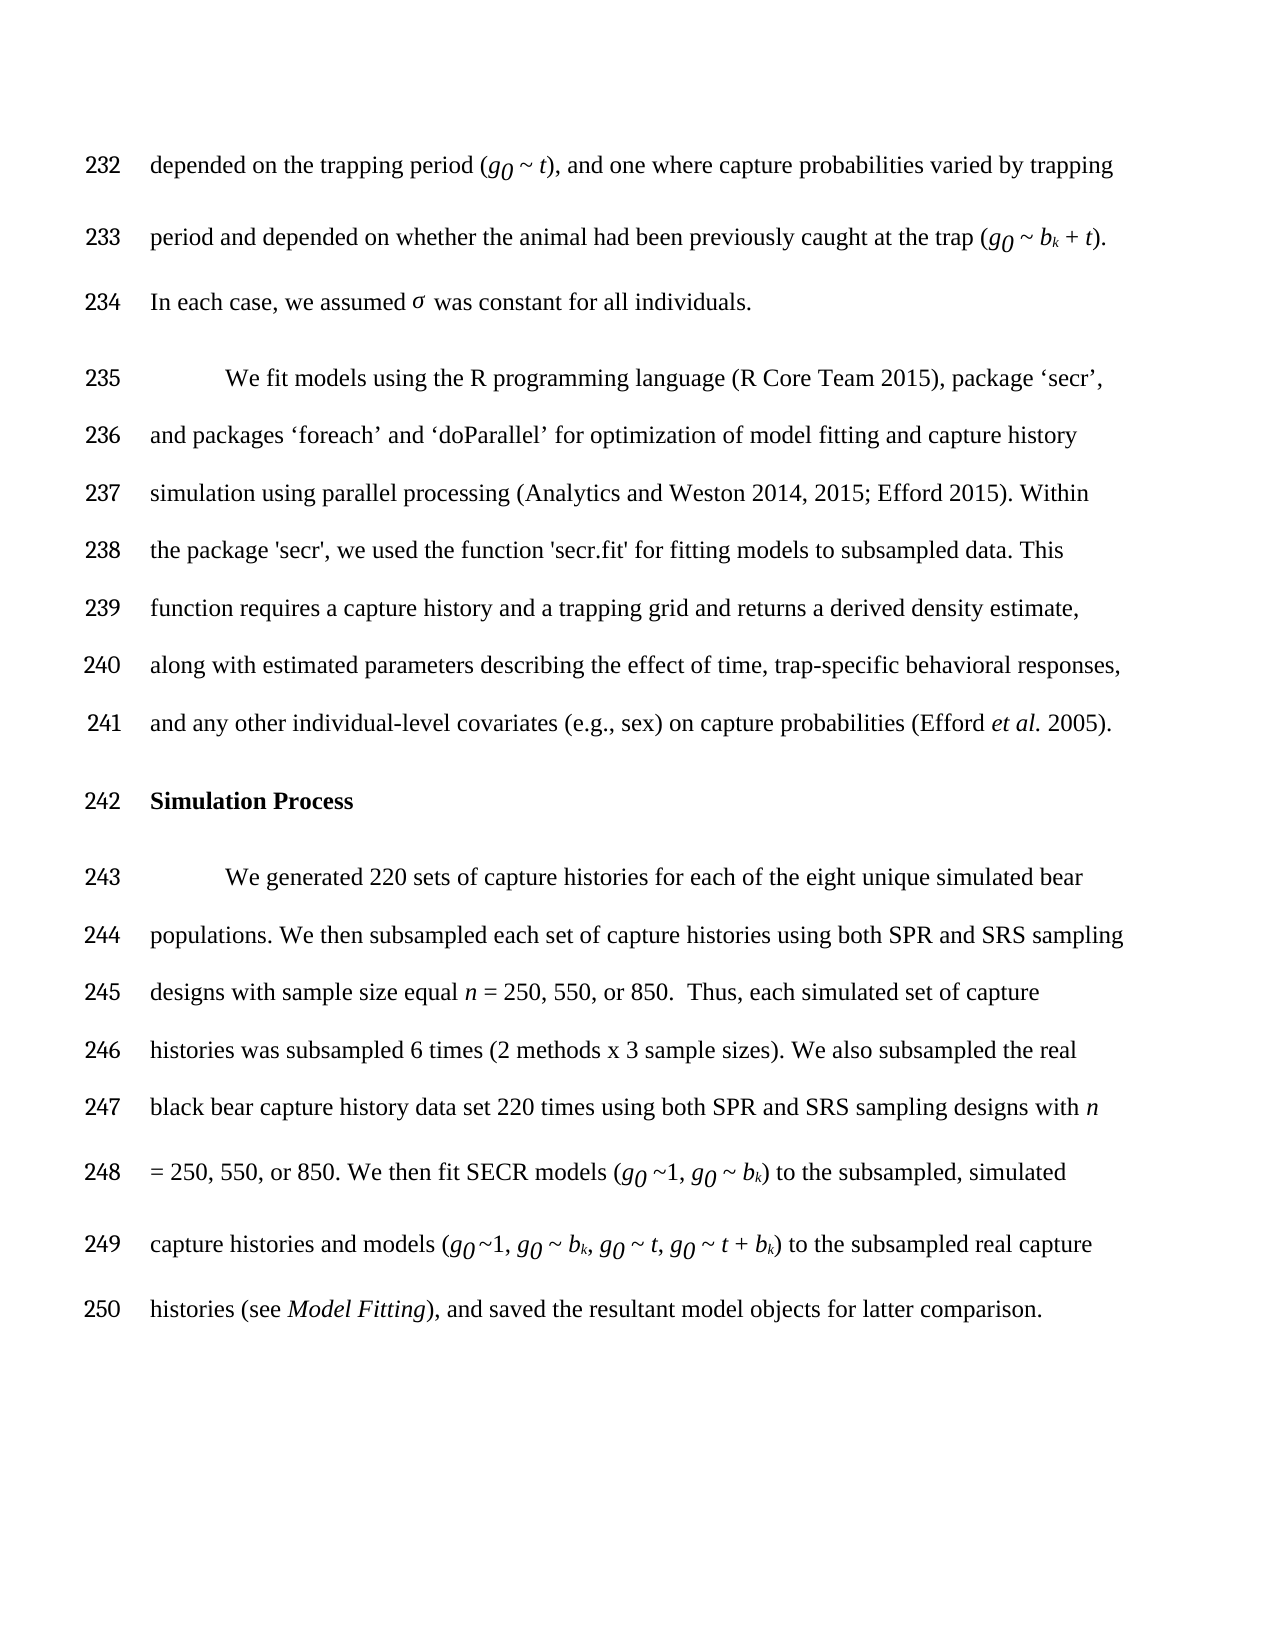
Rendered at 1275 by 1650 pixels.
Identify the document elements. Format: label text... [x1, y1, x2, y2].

text We fit models using the R programming language (R Core Team 2015), package ‘secr’, and packages ‘foreach’ and ‘doParallel’ for optimization of model fitting and capture history simulation using parallel processing (Analytics and Weston 2014, 2015; Efford 2015). Within the package 'secr', we used the function 'secr.fit' for fitting models to subsampled data. This function requires a capture history and a trapping grid and returns a derived density estimate, along with estimated parameters describing the effect of time, trap-specific behavioral responses, and any other individual-level covariates (e.g., sex) on capture probabilities (Efford et al. 2005). [150, 363, 1125, 737]
subtitle Simulation Process [150, 786, 1125, 815]
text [150, 150, 1125, 315]
text We generated 220 sets of capture histories for each of the eight unique simulated bear populations. We then subsampled each set of capture histories using both SPR and SRS sampling designs with sample size equal n = 250, 550, or 850. Thus, each simulated set of capture histories was subsampled 6 times (2 methods x 3 sample sizes). We also subsampled the real black bear capture history data set 220 times using both SPR and SRS sampling designs with n = 250, 550, or 850. We then fit SECR models (g0 ~1, g0 ~ bk) to the subsampled, simulated capture histories and models (g0 ~1, g0 ~ bk, g0 ~ t, g0 ~ t + bk) to the subsampled real capture histories (see Model Fitting), and saved the resultant model objects for latter comparison. [150, 862, 1125, 1322]
